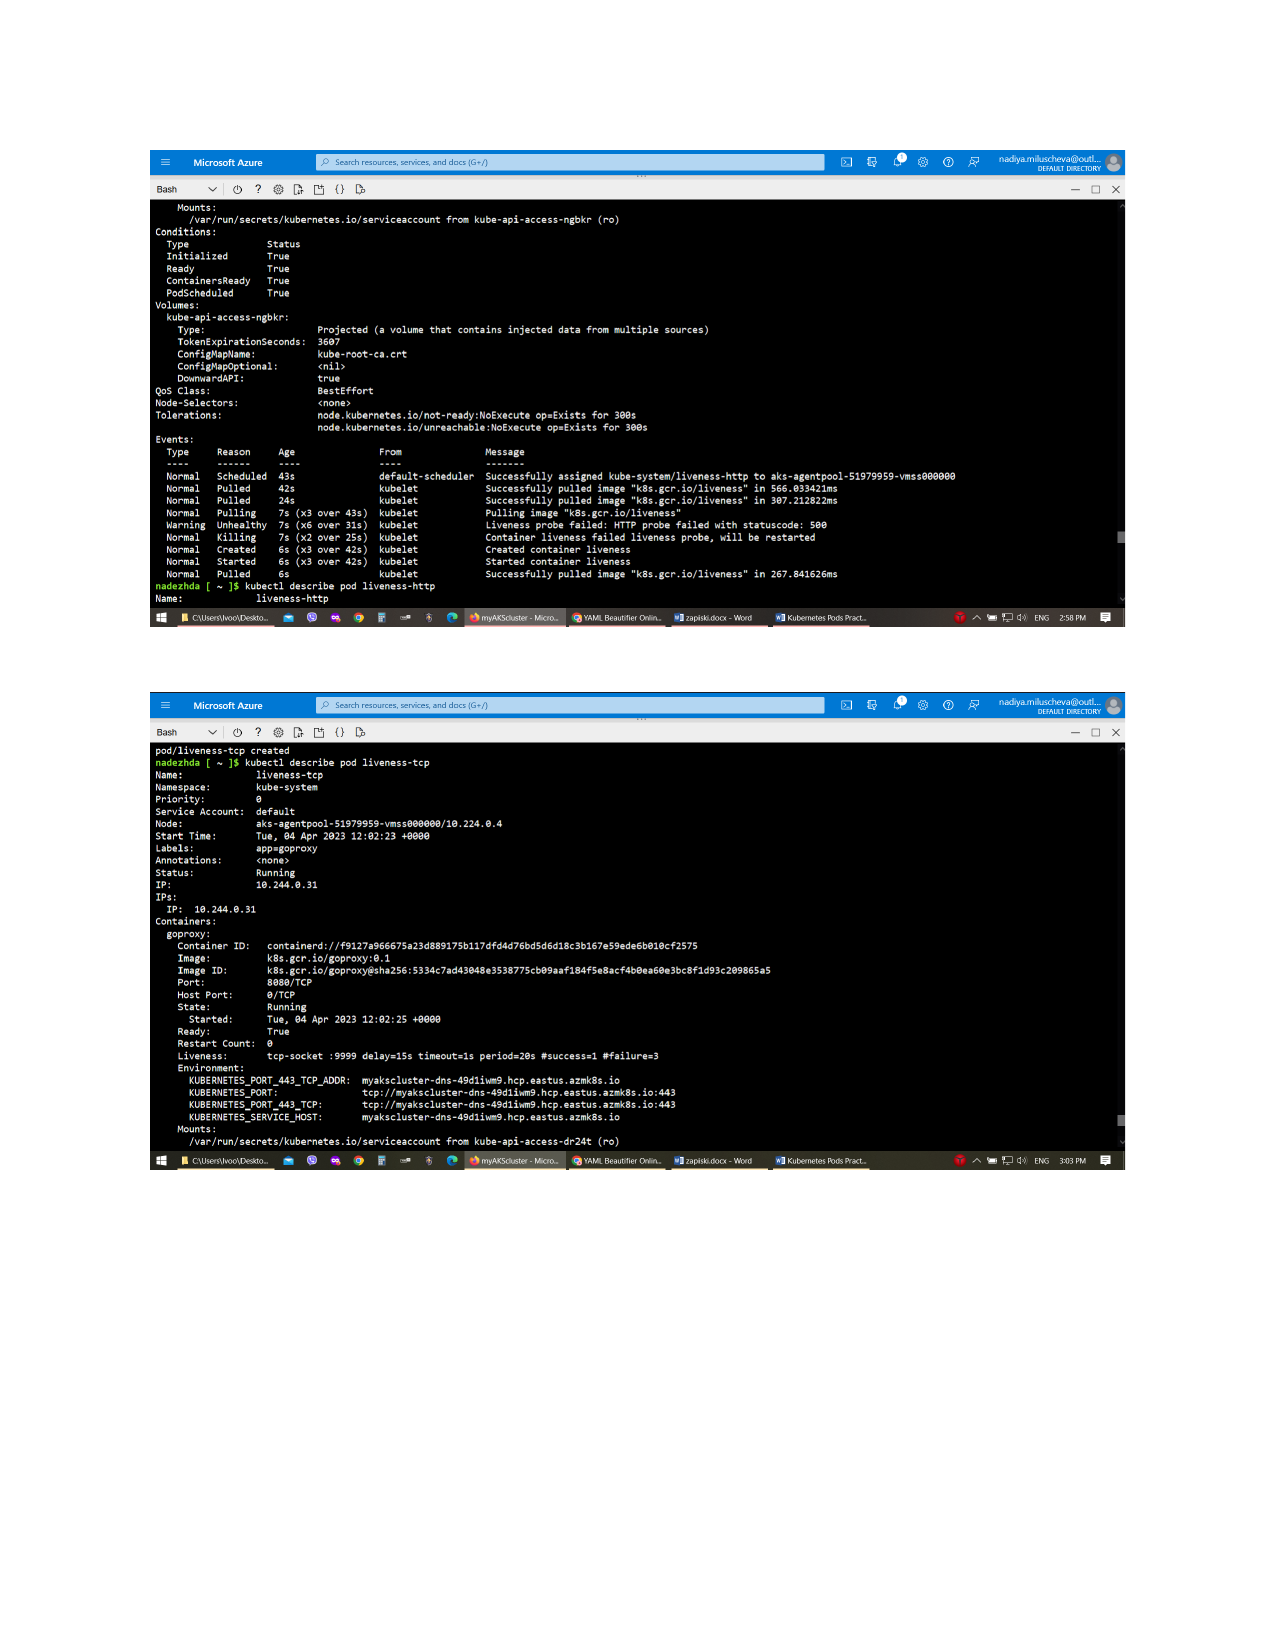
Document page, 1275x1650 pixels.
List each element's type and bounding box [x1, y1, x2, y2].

picture [150, 692, 1125, 1170]
picture [150, 150, 1125, 627]
